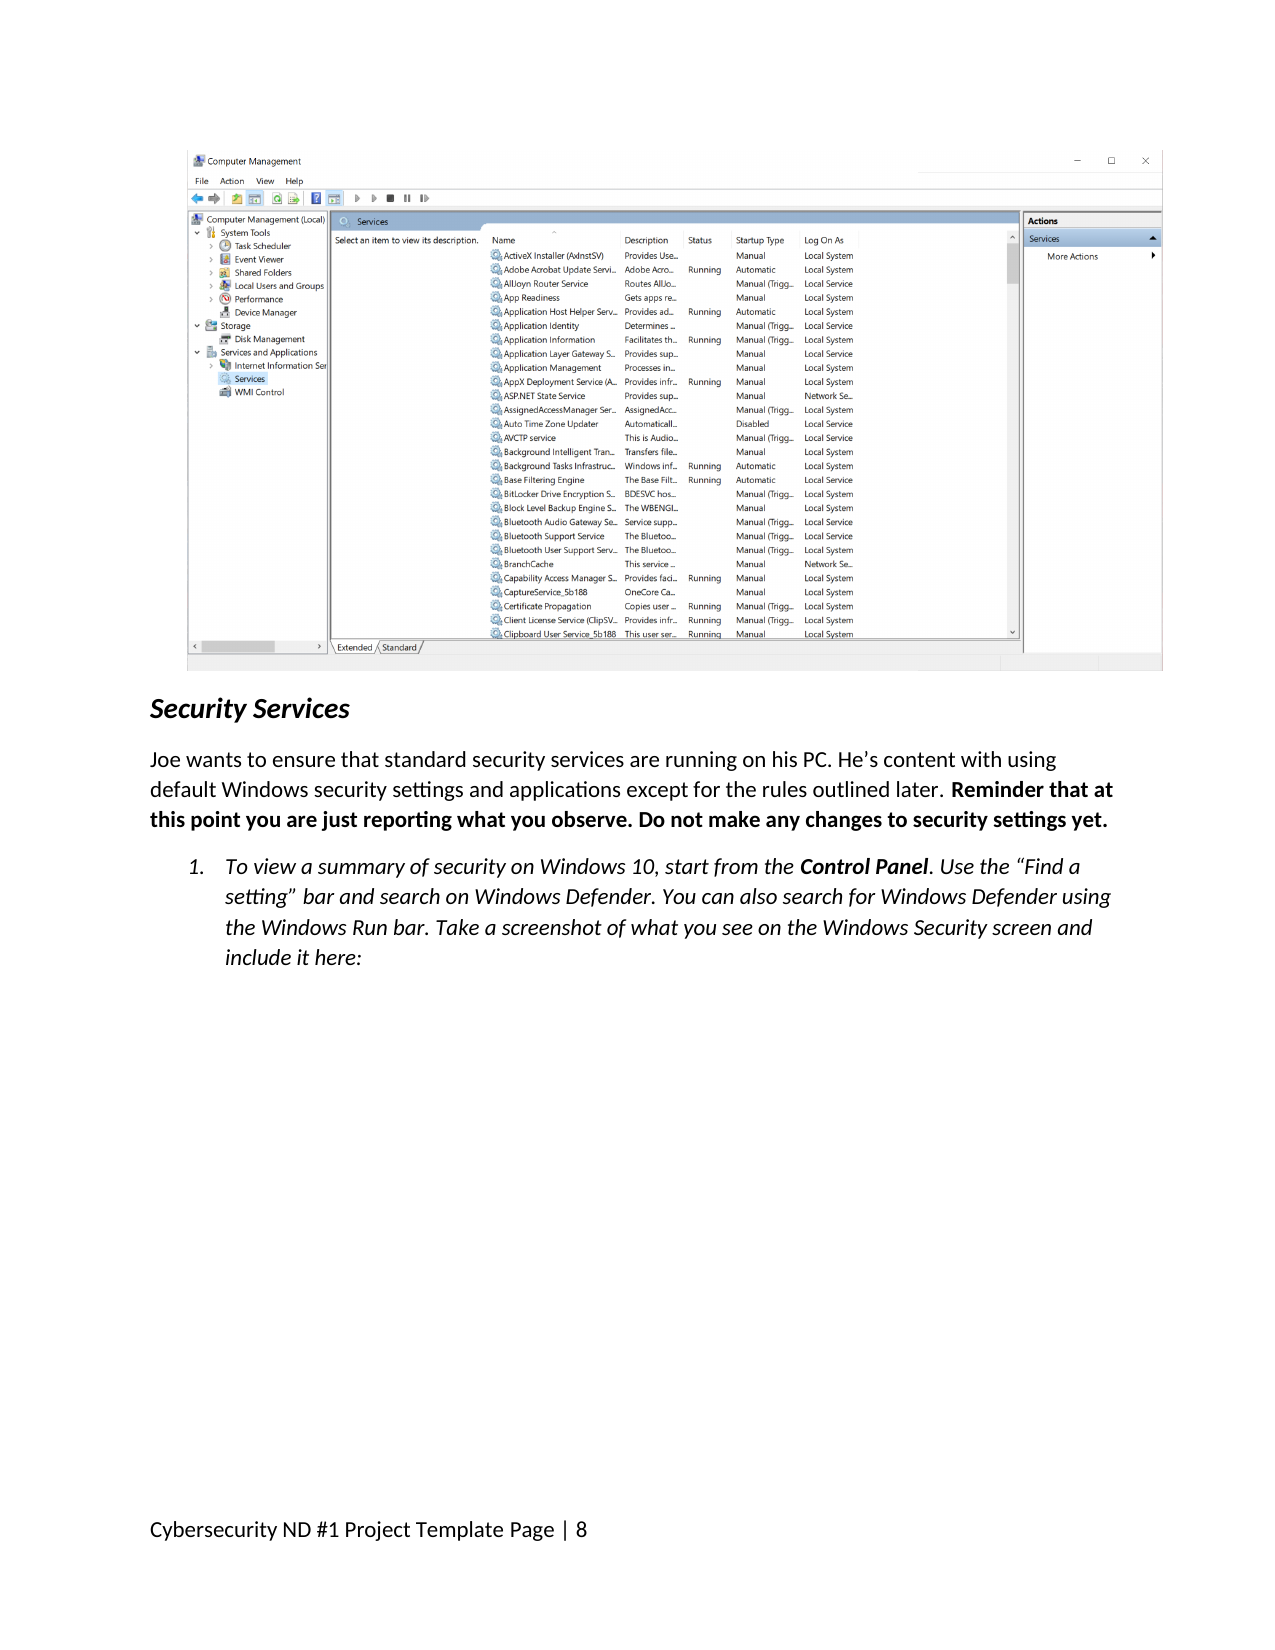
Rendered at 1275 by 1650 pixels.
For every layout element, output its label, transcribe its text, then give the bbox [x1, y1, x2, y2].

list To view a summary of security on Windows 10, start from the Control Panel. Use the “Find a setting” bar and search on Windows Defender. You can also search for Windows Defender using the Windows Run bar. Take a screenshot of what you see on the Windows Security screen and include it here: [187, 852, 1125, 971]
text Joe wants to ensure that standard security services are running on his PC. He’s content with using default Windows security settings and applications except for the rules outlined later. Reminder that at this point you are just reporting what you observe. Do not make any changes to security settings yet. [150, 745, 1125, 833]
text Security Services [150, 690, 1125, 725]
picture [187, 150, 1163, 671]
